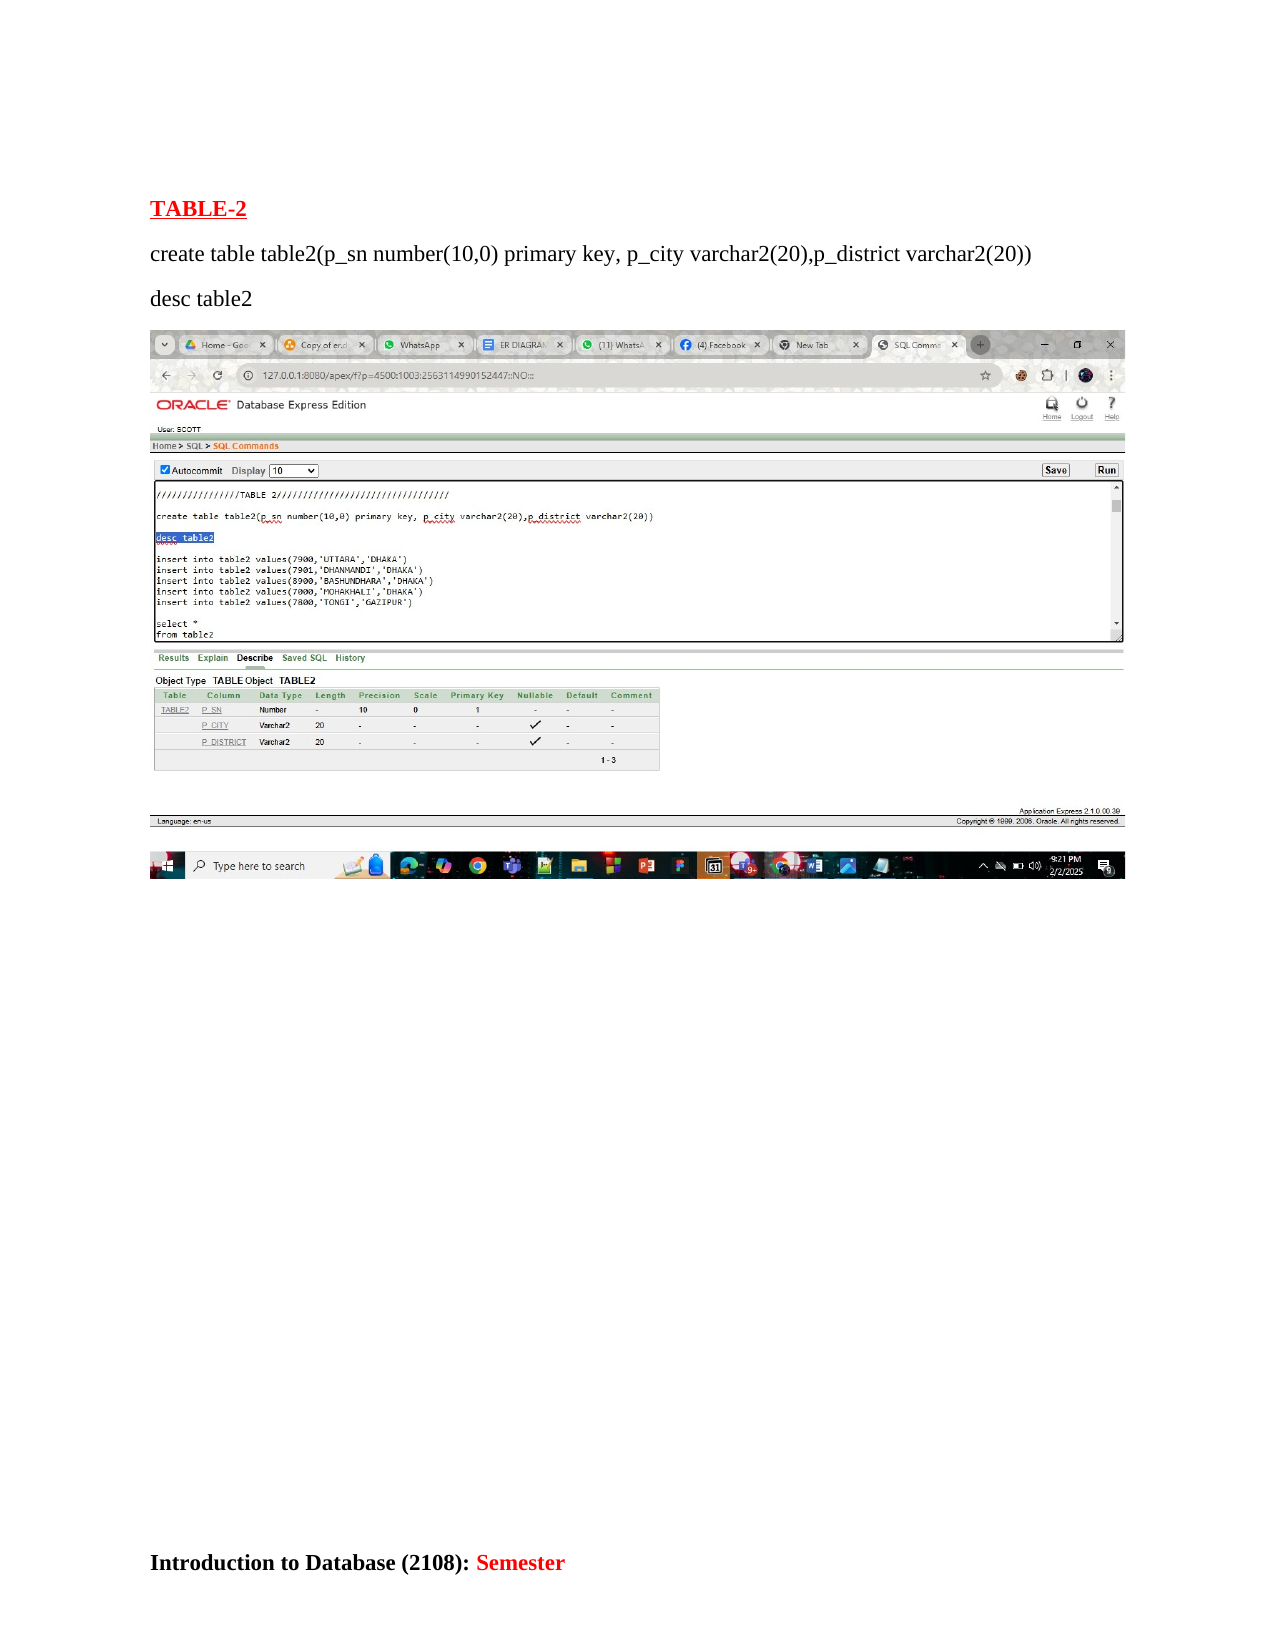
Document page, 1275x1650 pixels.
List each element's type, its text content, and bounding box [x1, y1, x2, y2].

picture [150, 330, 1125, 879]
text create table table2(p_sn number(10,0) primary key, p_city varchar2(20),p_district varchar2(20)) [150, 240, 1125, 267]
text desc table2 [150, 285, 1125, 312]
text TABLE-2 [150, 195, 1125, 221]
